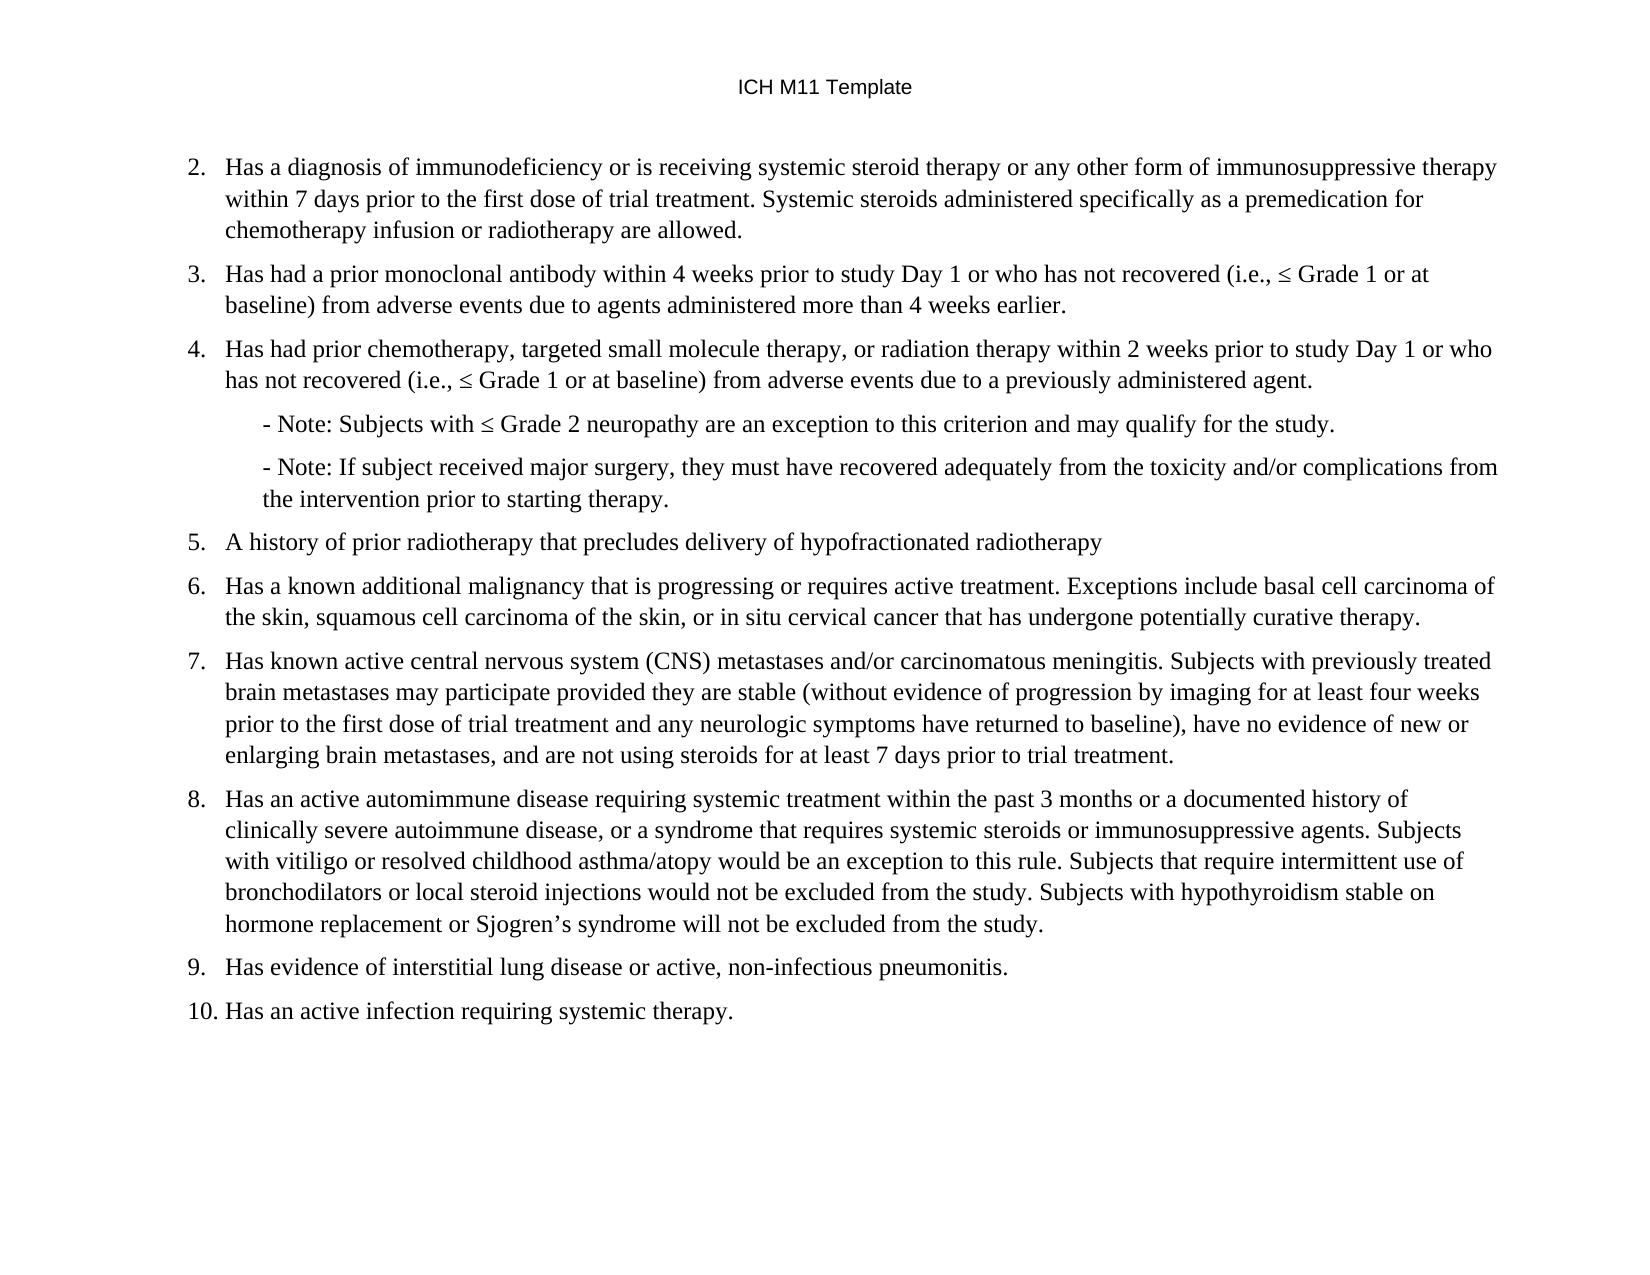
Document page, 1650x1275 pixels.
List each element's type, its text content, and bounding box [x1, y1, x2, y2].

list Has known active central nervous system (CNS) metastases and/or carcinomatous meningitis. Subjects with previously treated brain metastases may participate provided they are stable (without evidence of progression by imaging for at least four weeks prior to the first dose of trial treatment and any neurologic symptoms have returned to baseline), have no evidence of new or enlarging brain metastases, and are not using steroids for at least 7 days prior to trial treatment. [187, 644, 1500, 769]
text - Note: If subject received major surgery, they must have recovered adequately from the toxicity and/or complications from the intervention prior to starting therapy. [262, 450, 1500, 512]
list A history of prior radiotherapy that precludes delivery of hypofractionated radiotherapy [187, 525, 1500, 556]
list Has a diagnosis of immunodeficiency or is receiving systemic steroid therapy or any other form of immunosuppressive therapy within 7 days prior to the first dose of trial treatment. Systemic steroids administered specifically as a premedication for chemotherapy infusion or radiotherapy are allowed. [187, 150, 1500, 244]
list Has evidence of interstitial lung disease or active, non-infectious pneumonitis. [187, 950, 1500, 981]
list Has had prior chemotherapy, targeted small molecule therapy, or radiation therapy within 2 weeks prior to study Day 1 or who has not recovered (i.e., ≤ Grade 1 or at baseline) from adverse events due to a previously administered agent. [187, 331, 1500, 394]
list Has had a prior monoclonal antibody within 4 weeks prior to study Day 1 or who has not recovered (i.e., ≤ Grade 1 or at baseline) from adverse events due to agents administered more than 4 weeks earlier. [187, 256, 1500, 319]
text - Note: Subjects with ≤ Grade 2 neuropathy are an exception to this criterion and may qualify for the study. [262, 406, 1500, 437]
list Has an active infection requiring systemic therapy. [187, 994, 1500, 1025]
list Has a known additional malignancy that is progressing or requires active treatment. Exceptions include basal cell carcinoma of the skin, squamous cell carcinoma of the skin, or in situ cervical cancer that has undergone potentially curative therapy. [187, 569, 1500, 631]
list Has an active automimmune disease requiring systemic treatment within the past 3 months or a documented history of clinically severe autoimmune disease, or a syndrome that requires systemic steroids or immunosuppressive agents. Subjects with vitiligo or resolved childhood asthma/atopy would be an exception to this rule. Subjects that require intermittent use of bronchodilators or local steroid injections would not be excluded from the study. Subjects with hypothyroidism stable on hormone replacement or Sjogren’s syndrome will not be excluded from the study. [187, 781, 1500, 937]
